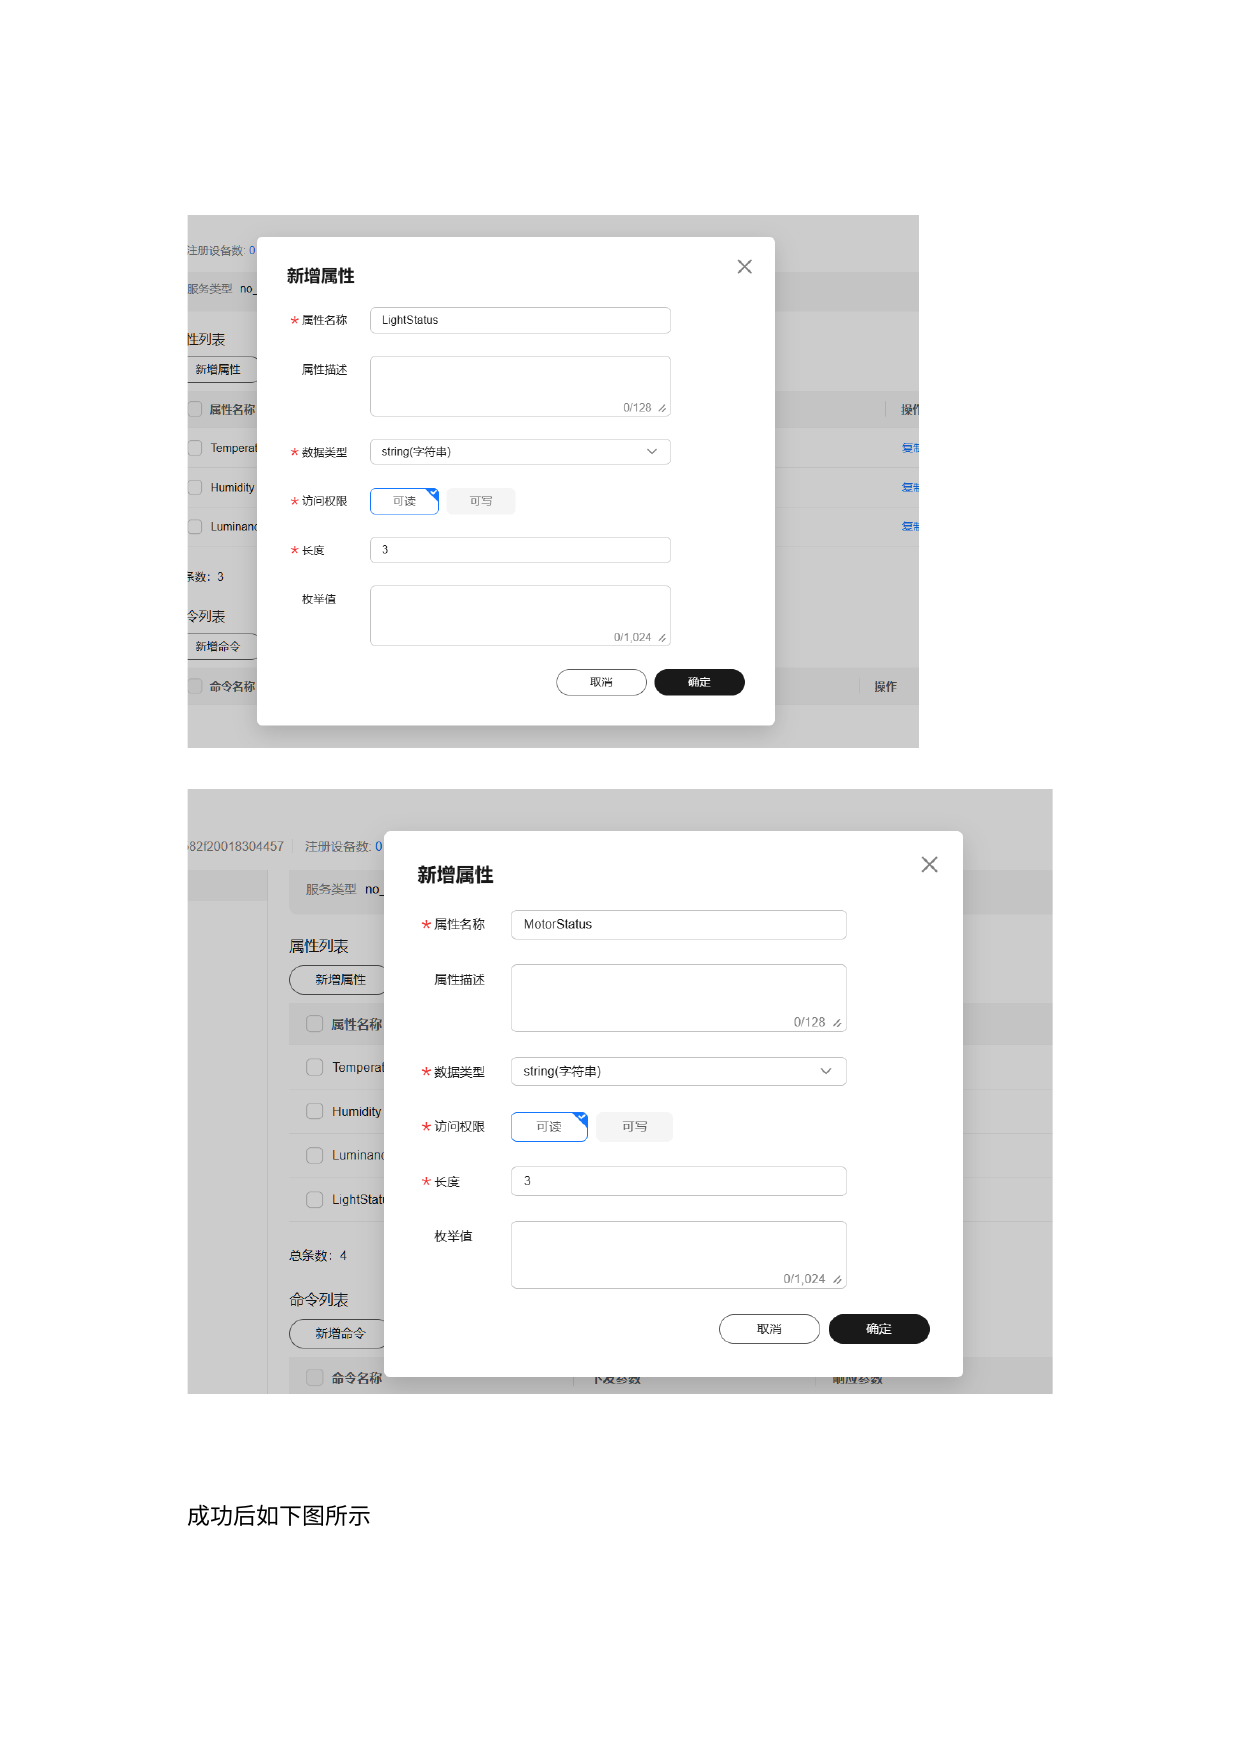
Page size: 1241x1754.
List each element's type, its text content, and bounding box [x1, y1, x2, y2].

text 成功后如下图所示 [187, 1482, 1053, 1547]
picture [187, 789, 1053, 1394]
picture [187, 215, 919, 748]
